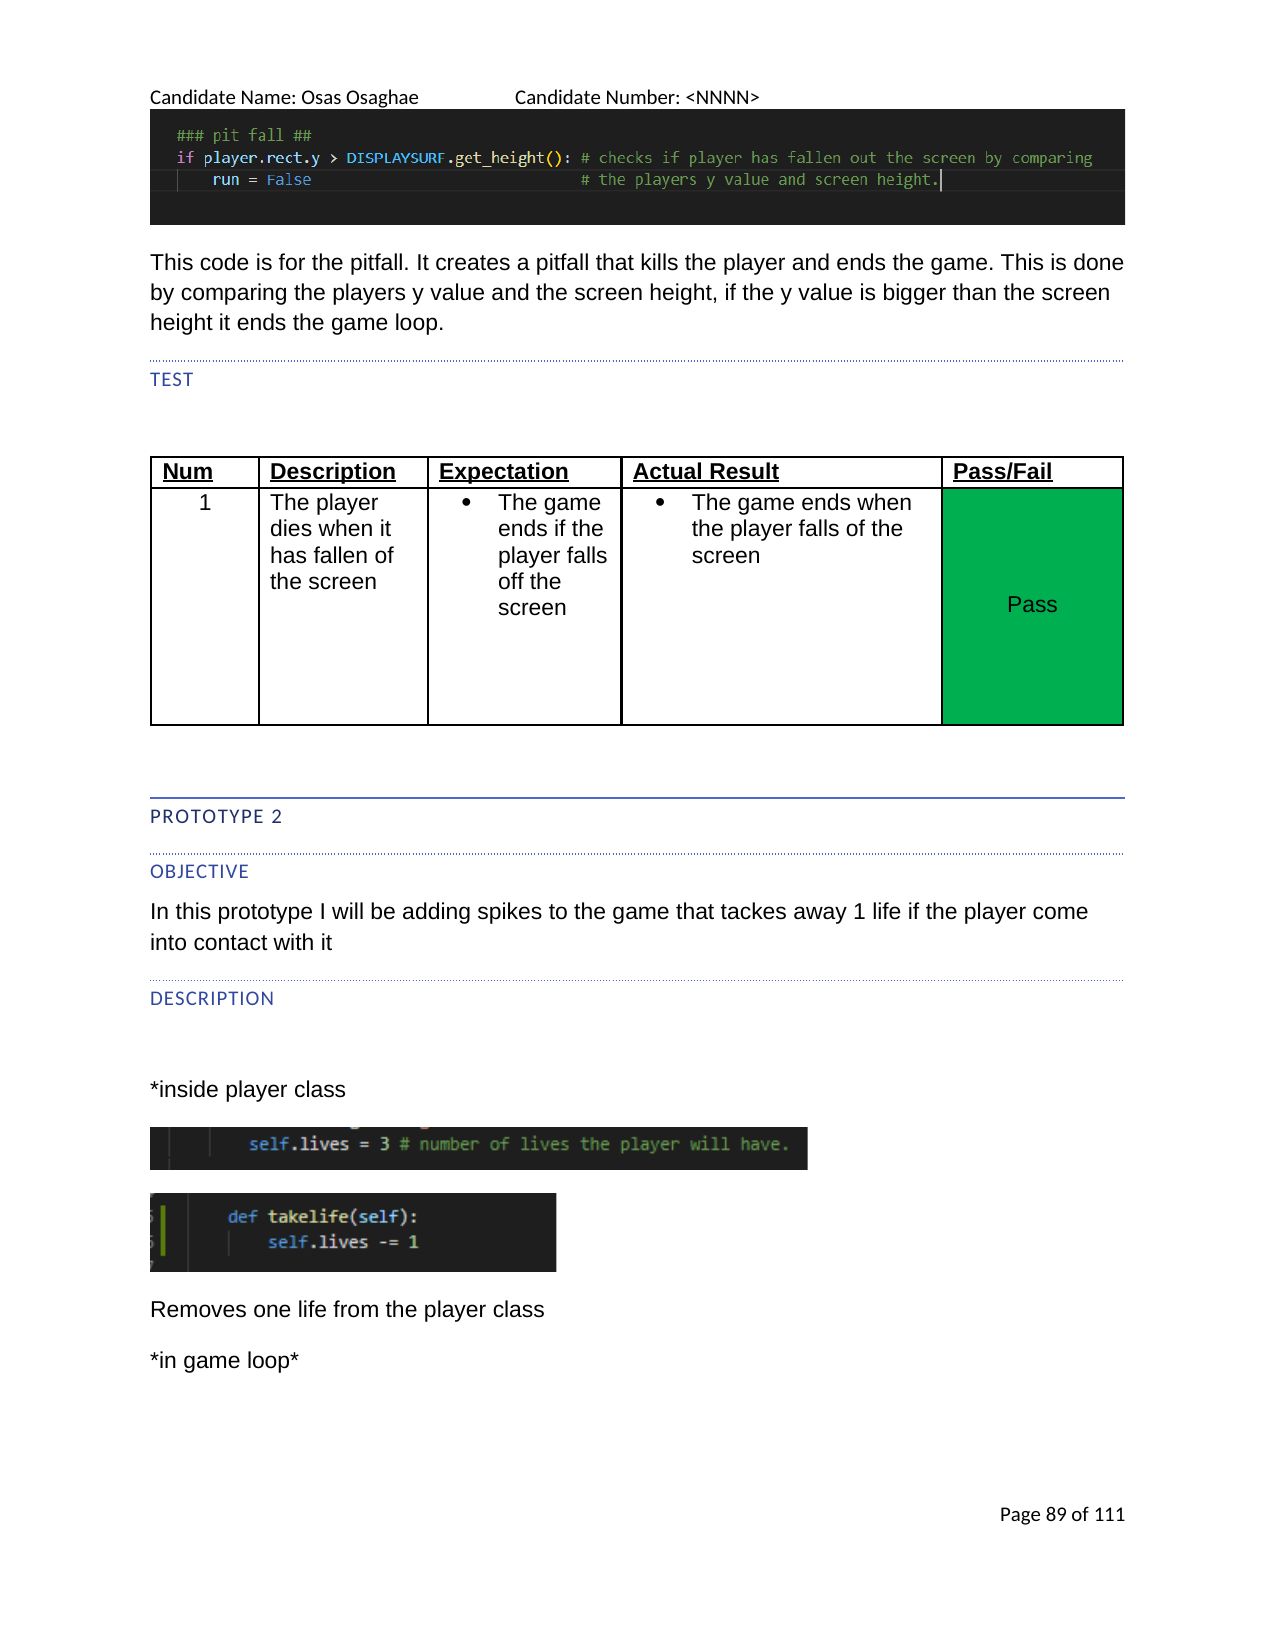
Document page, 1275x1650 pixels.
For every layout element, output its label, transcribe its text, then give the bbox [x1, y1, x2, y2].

table_header Description [260, 458, 427, 487]
table_cell The game ends if the player falls off the screen [429, 489, 620, 724]
subtitle Prototype 2 [150, 799, 1125, 828]
table_header Actual Result [623, 458, 941, 487]
subtitle Test [150, 360, 1125, 391]
subtitle Objective [150, 853, 1125, 884]
picture [150, 109, 1125, 225]
text This code is for the pitfall. It creates a pitfall that kills the player and ends the game. This is done by comparing the players y value and the screen height, if the y value is bigger than the screen height it ends the game loop. [150, 249, 1125, 336]
table_cell The player dies when it has fallen of the screen [260, 489, 427, 724]
table_header Expectation [429, 458, 620, 487]
text *in game loop* [150, 1347, 1125, 1374]
table_header Num [152, 458, 258, 487]
picture [150, 1193, 557, 1272]
text Removes one life from the player class [150, 1296, 1125, 1323]
text *inside player class [150, 1076, 1125, 1102]
table_cell Pass [943, 489, 1122, 724]
table_cell 1 [152, 489, 258, 724]
text In this prototype I will be adding spikes to the game that tackes away 1 life if the player come into contact with it [150, 898, 1125, 955]
subtitle Description [150, 979, 1125, 1011]
table_cell The game ends when the player falls of the screen [623, 489, 941, 724]
table_header Pass/Fail [943, 458, 1122, 487]
picture [150, 1127, 808, 1170]
